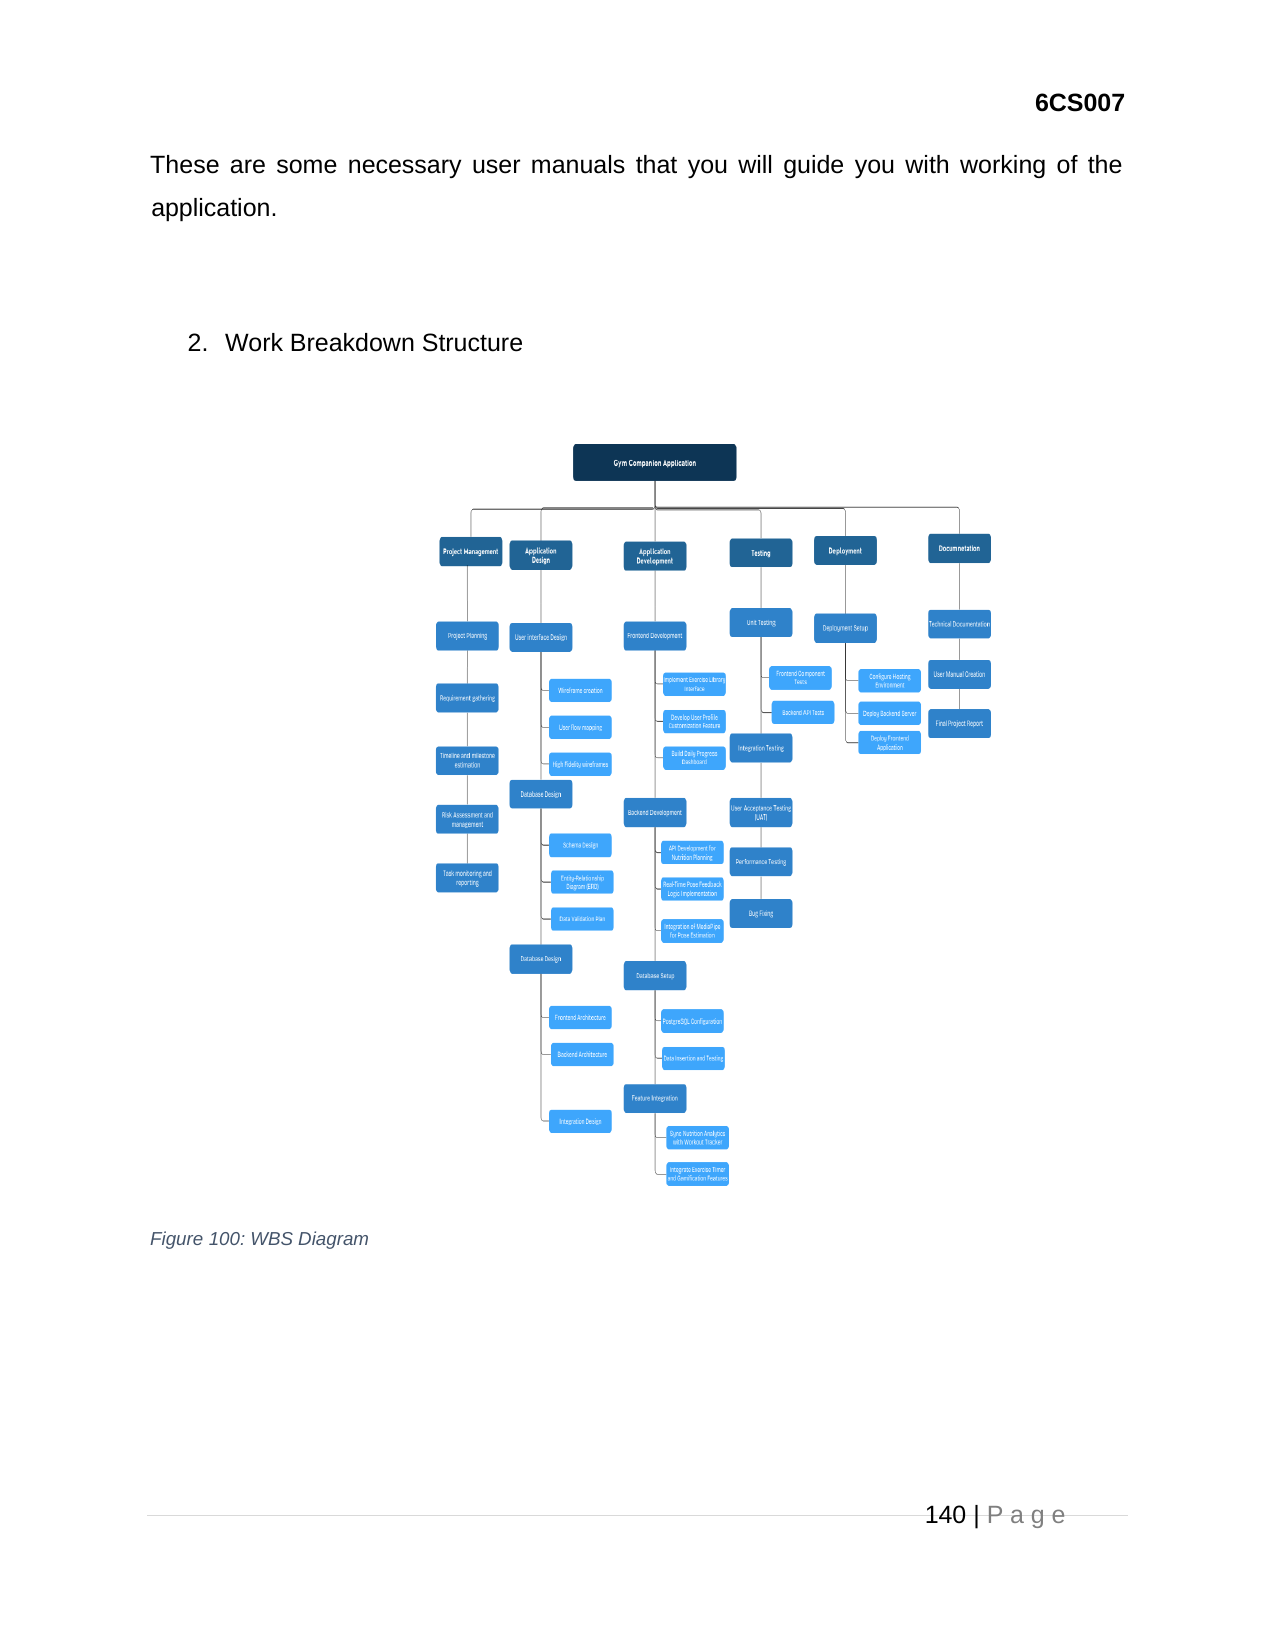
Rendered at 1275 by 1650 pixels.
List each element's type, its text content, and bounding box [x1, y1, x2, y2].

text Figure 100: WBS Diagram [150, 1227, 1125, 1249]
picture [225, 370, 1200, 1201]
list Work Breakdown Structure [187, 328, 1125, 356]
text These are some necessary user manuals that you will guide you with working of the application. [150, 150, 1125, 222]
